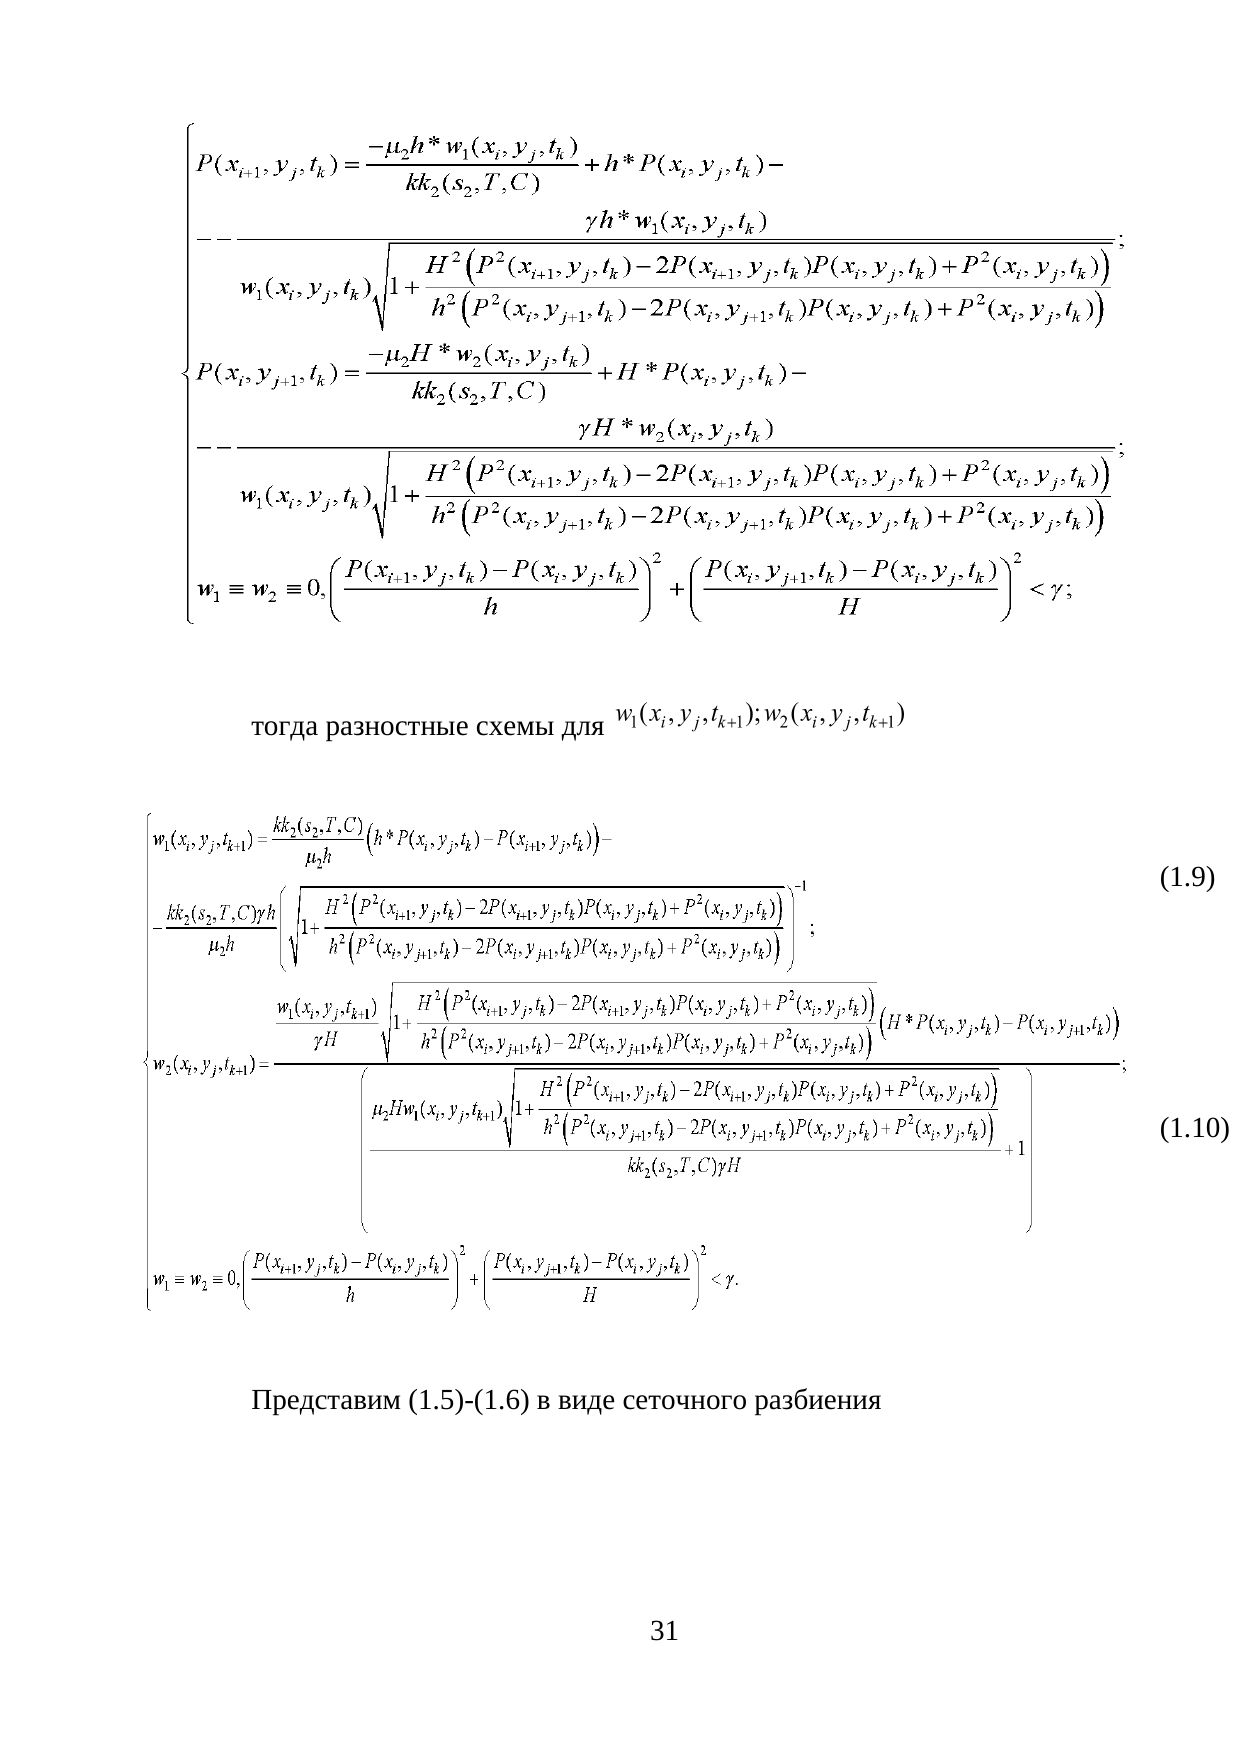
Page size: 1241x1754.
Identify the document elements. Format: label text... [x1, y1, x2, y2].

picture [140, 808, 1129, 1315]
picture [611, 694, 909, 736]
text Представим (1.5)-(1.6) в виде сеточного разбиения [251, 1382, 1152, 1415]
table_header [129, 809, 1148, 1331]
picture [177, 118, 1129, 628]
table_header (1.9) (1.10) [1148, 809, 1240, 1331]
